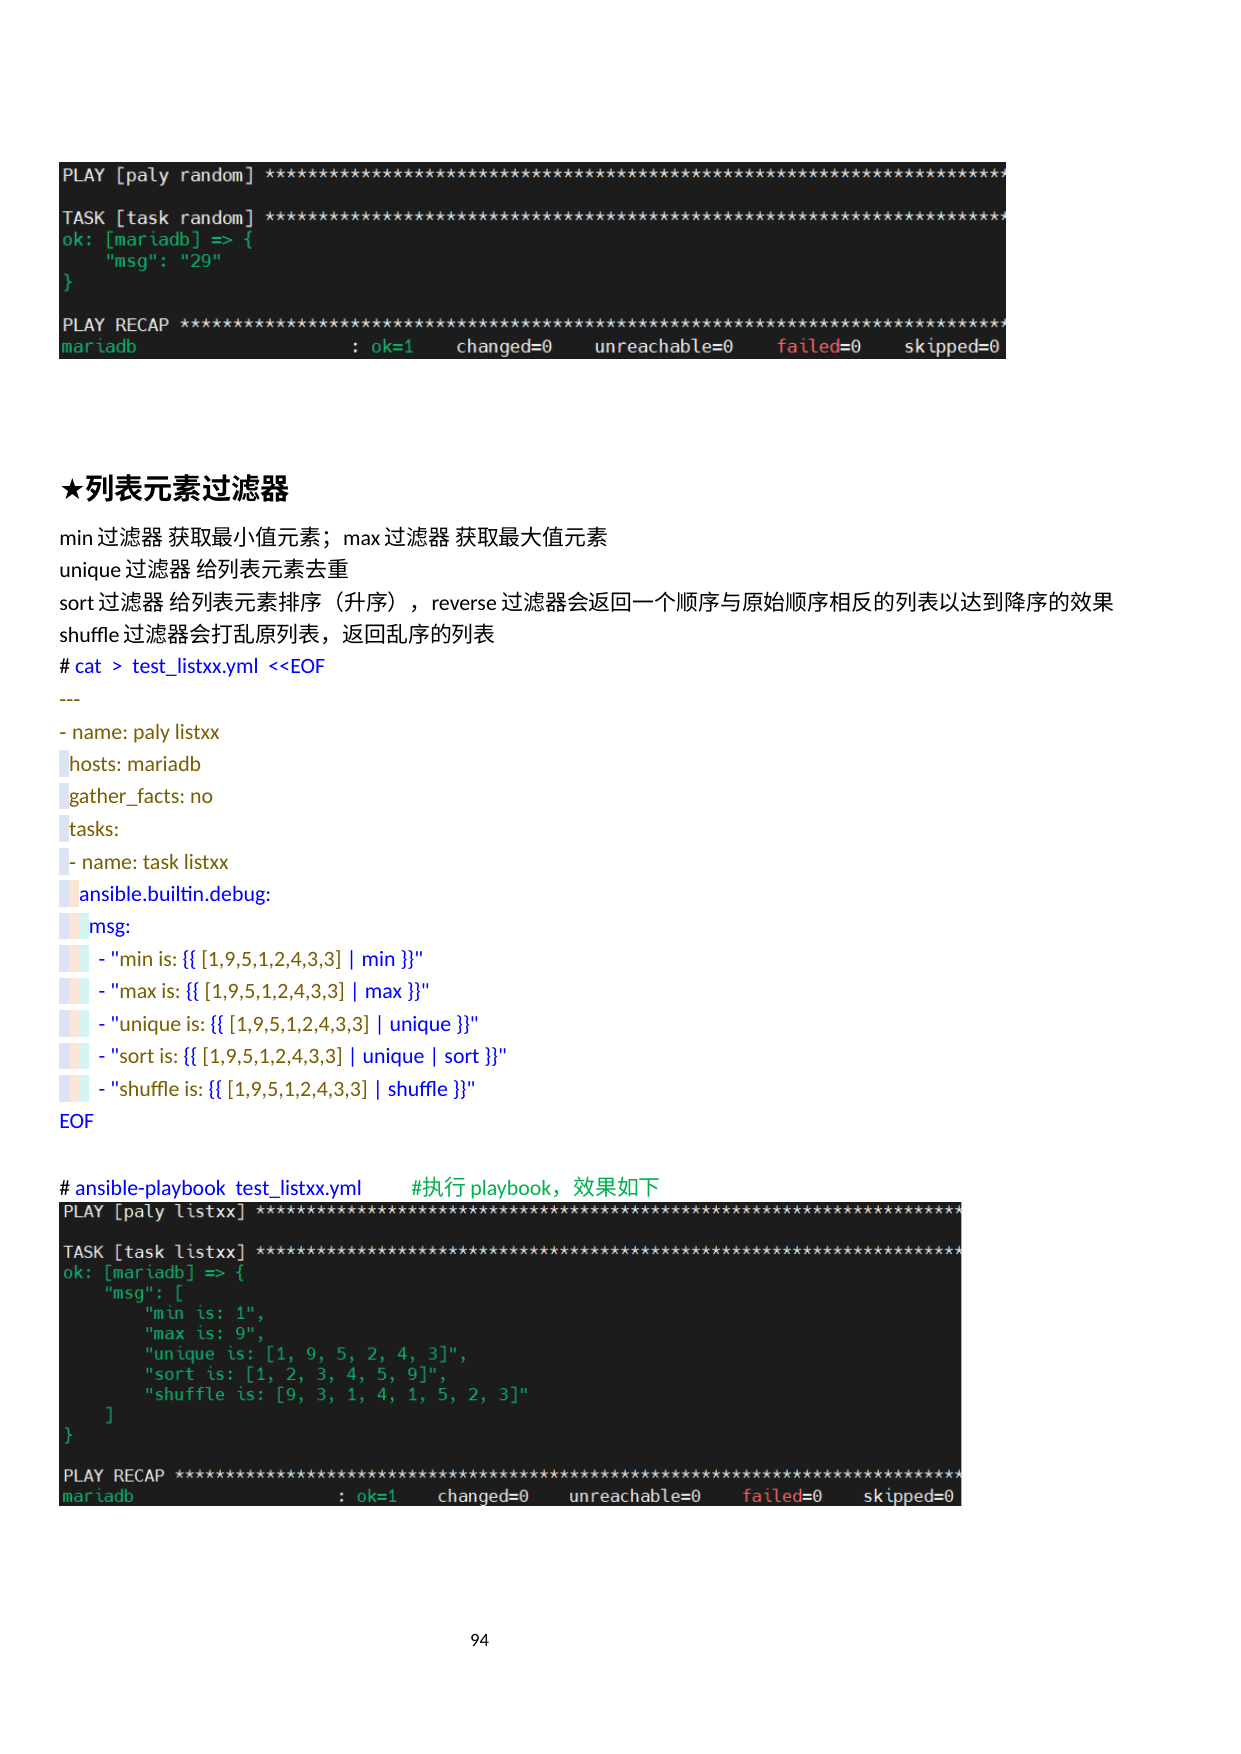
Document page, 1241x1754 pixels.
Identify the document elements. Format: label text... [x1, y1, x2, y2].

text sort过滤器 给列表元素排序（升序），reverse过滤器会返回一个顺序与原始顺序相反的列表以达到降序的效果 [59, 584, 1181, 617]
text # cat > test_listxx.yml <<EOF [59, 649, 1181, 682]
text ★列表元素过滤器 [59, 454, 1181, 519]
text ansible.builtin.debug: [59, 877, 1181, 909]
text hosts: mariadb [59, 747, 1181, 779]
text - "shuffle is: {{ [1,9,5,1,2,4,3,3] | shuffle }}" [59, 1072, 1181, 1104]
text - name: task listxx [59, 844, 1181, 877]
picture [59, 1202, 962, 1506]
text # ansible-playbook test_listxx.yml #执行playbook，效果如下 [59, 1169, 1181, 1202]
text --- [59, 682, 1181, 714]
picture [59, 162, 1006, 359]
text shuffle过滤器会打乱原列表，返回乱序的列表 [59, 617, 1181, 649]
text gather_facts: no [59, 779, 1181, 812]
text - name: paly listxx [59, 714, 1181, 747]
text - "sort is: {{ [1,9,5,1,2,4,3,3] | unique | sort }}" [59, 1039, 1181, 1072]
text msg: [59, 909, 1181, 942]
text unique过滤器 给列表元素去重 [59, 552, 1181, 584]
text EOF [59, 1104, 1181, 1137]
text - "min is: {{ [1,9,5,1,2,4,3,3] | min }}" [59, 942, 1181, 974]
text - "unique is: {{ [1,9,5,1,2,4,3,3] | unique }}" [59, 1007, 1181, 1039]
text - "max is: {{ [1,9,5,1,2,4,3,3] | max }}" [59, 974, 1181, 1007]
text min过滤器 获取最小值元素；max过滤器 获取最大值元素 [59, 519, 1181, 552]
text tasks: [59, 812, 1181, 844]
